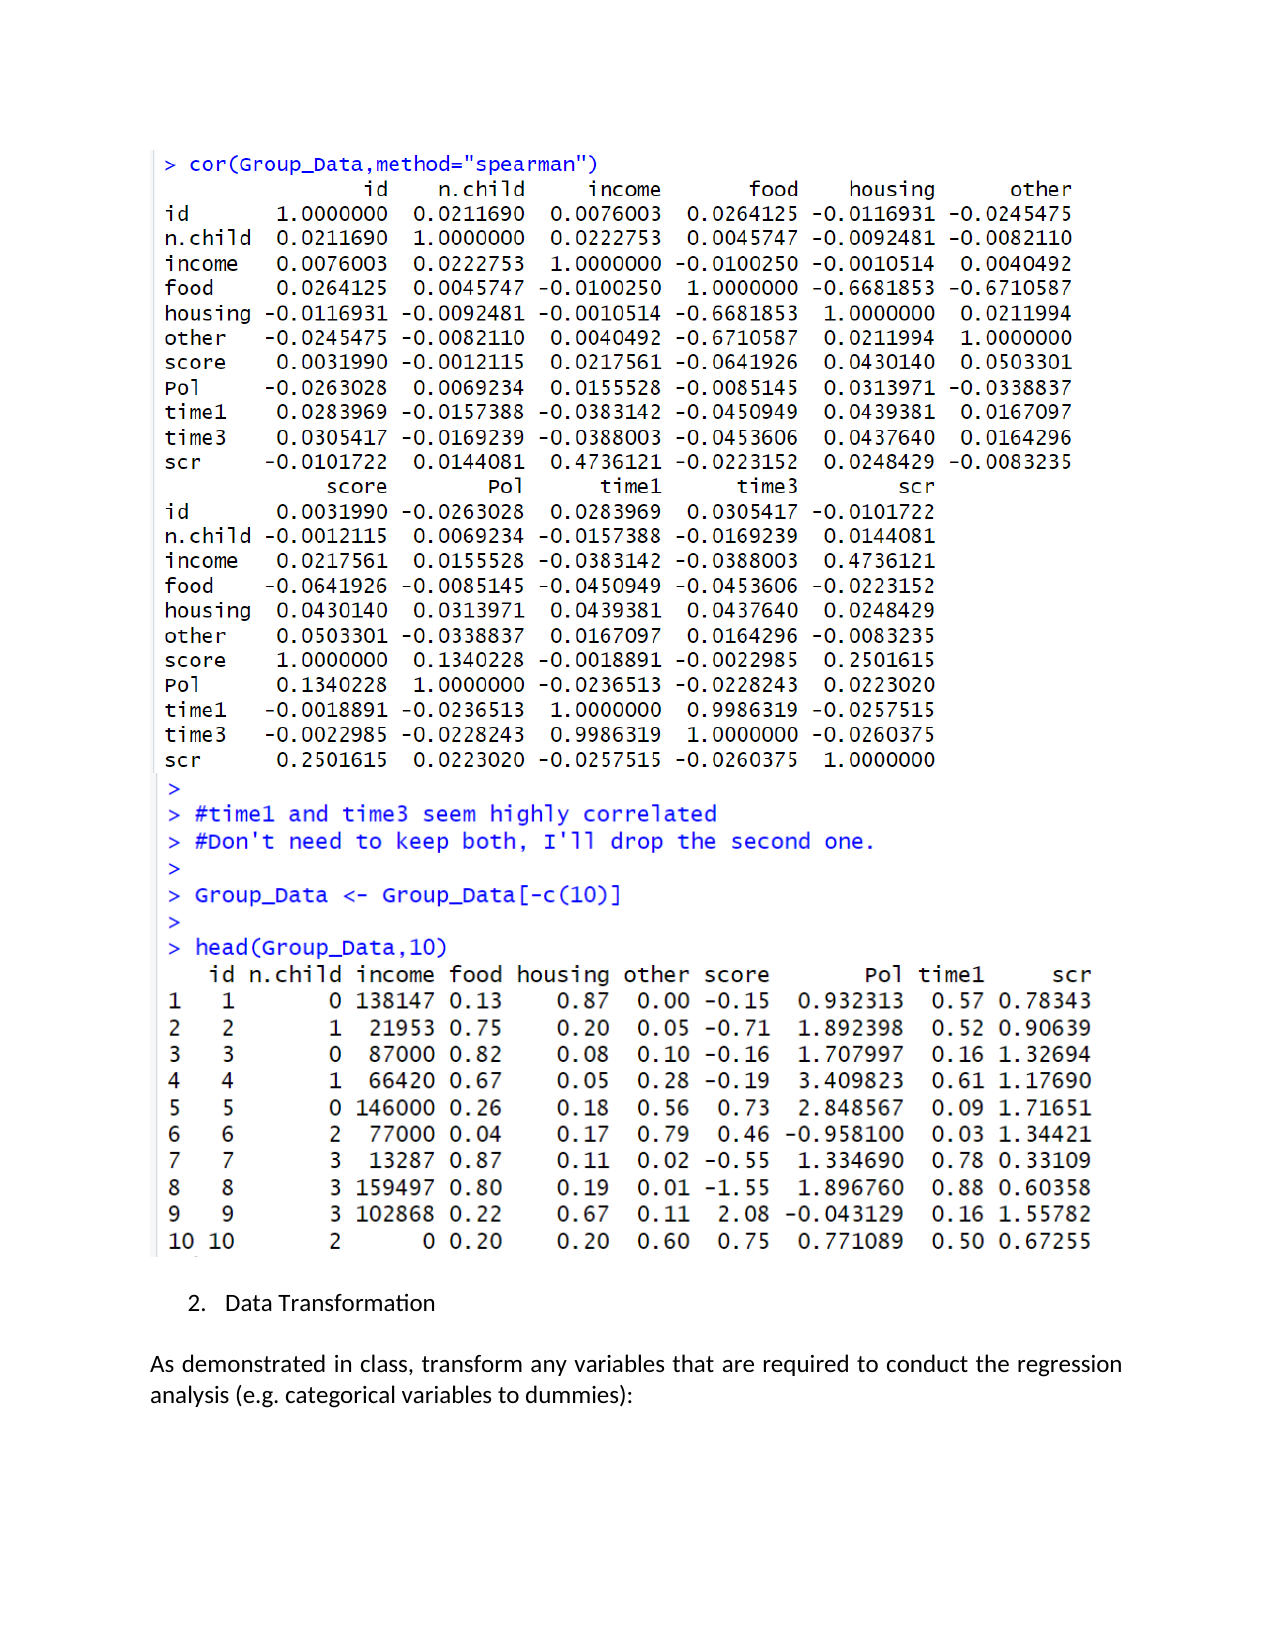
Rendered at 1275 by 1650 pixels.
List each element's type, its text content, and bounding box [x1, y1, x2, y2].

list Data Transformation [187, 1287, 1125, 1318]
text As demonstrated in class, transform any variables that are required to conduct the regression analysis (e.g. categorical variables to dummies): [150, 1348, 1125, 1409]
picture [150, 150, 1125, 1257]
